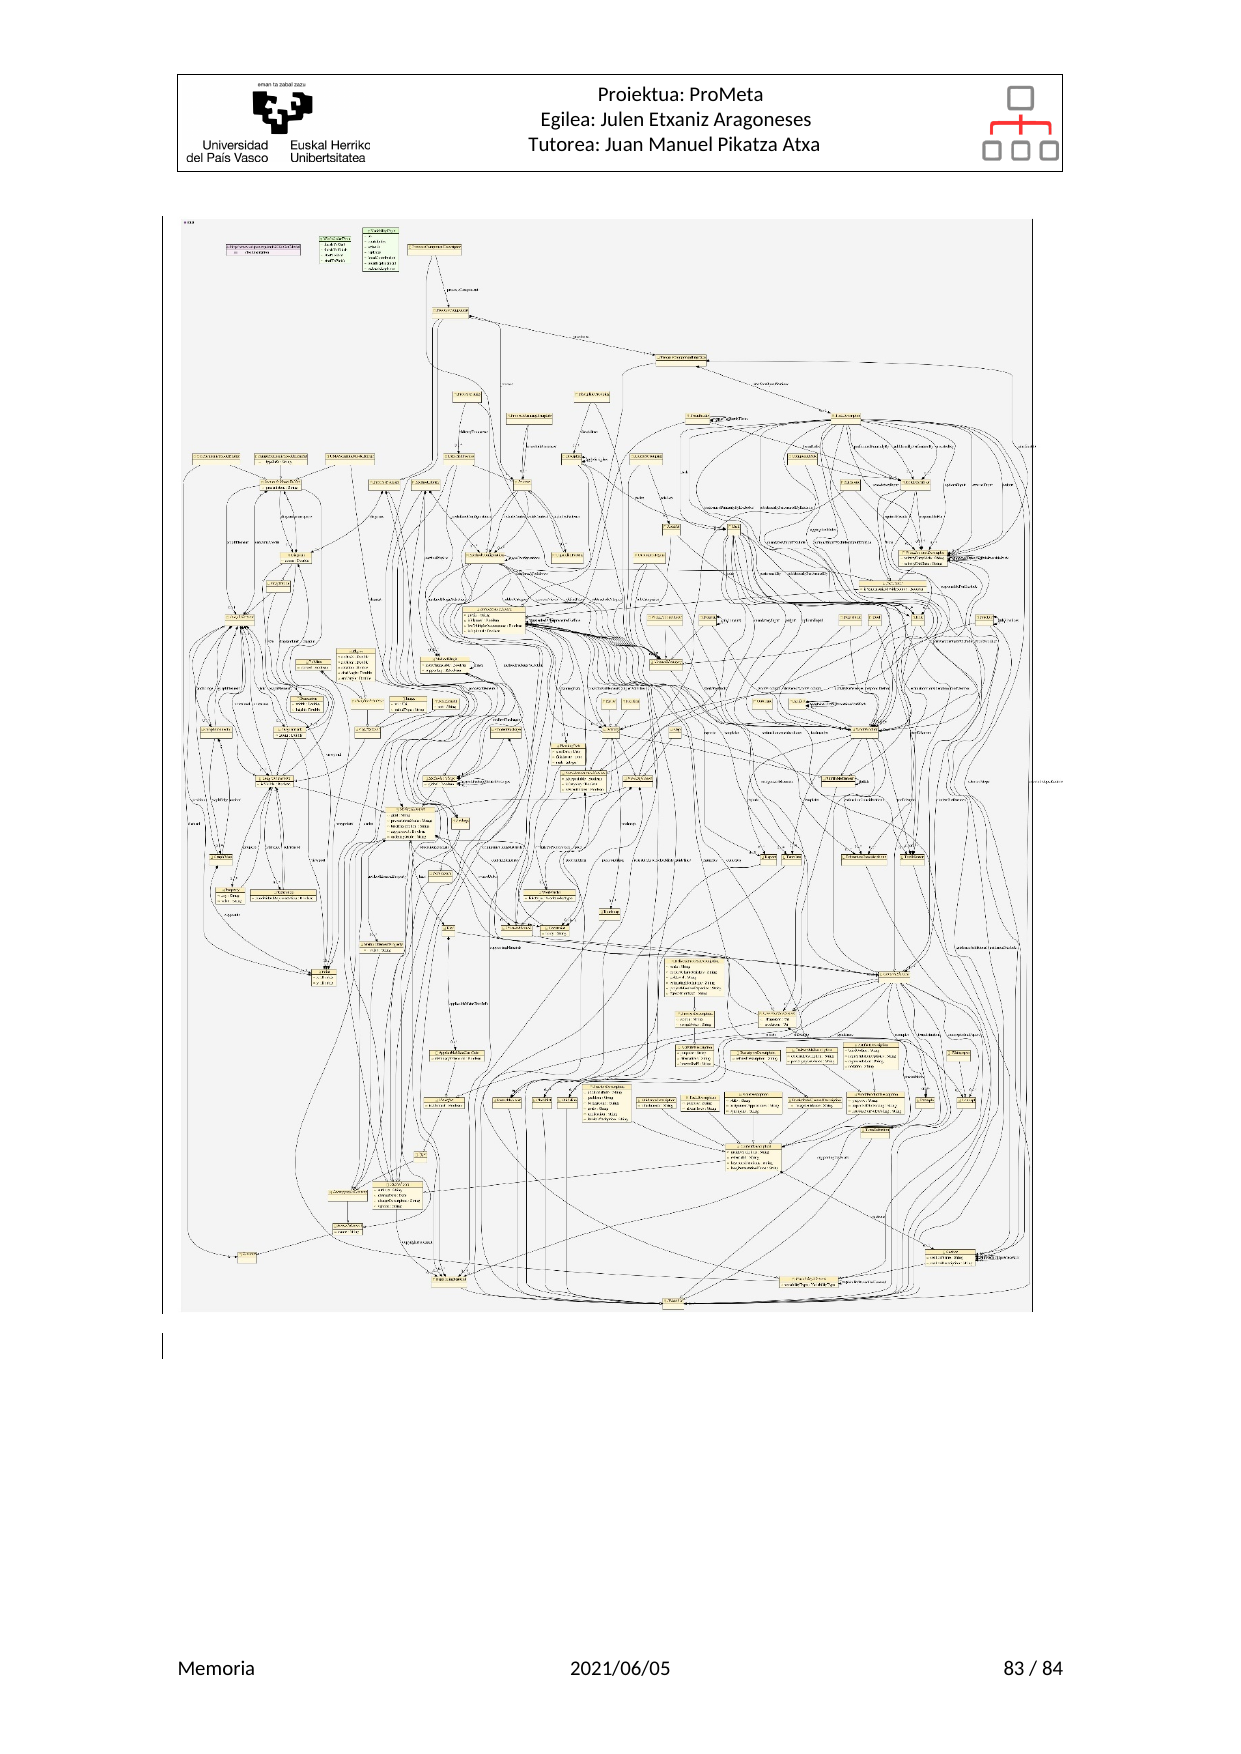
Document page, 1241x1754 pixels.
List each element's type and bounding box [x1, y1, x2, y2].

picture [177, 216, 1063, 1315]
picture [978, 80, 1060, 162]
picture [182, 80, 370, 162]
